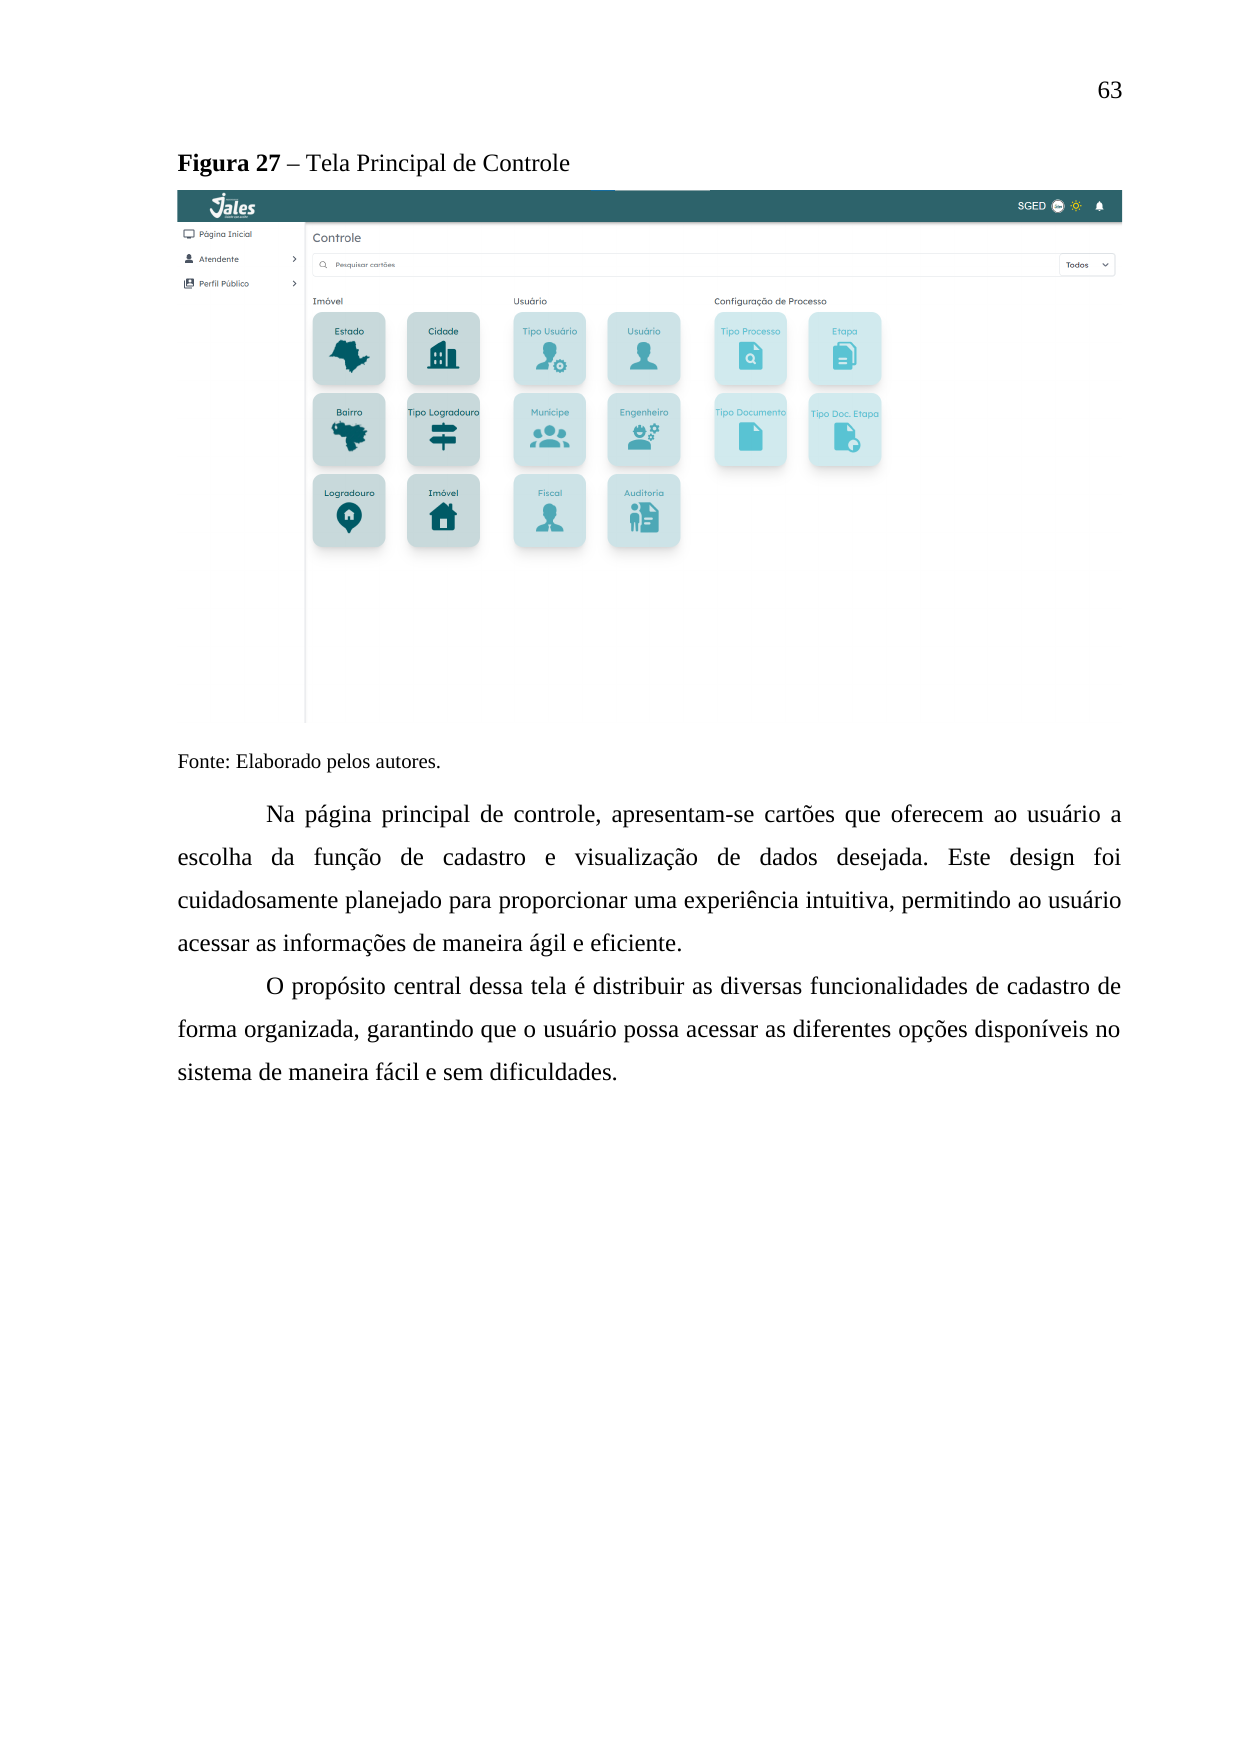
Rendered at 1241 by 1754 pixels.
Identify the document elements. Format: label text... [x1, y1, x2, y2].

text Fonte: Elaborado pelos autores. [177, 747, 1122, 774]
picture [177, 190, 1123, 723]
text Na página principal de controle, apresentam-se cartões que oferecem ao usuário a escolha da função de cadastro e visualização de dados desejada. Este design foi cuidadosamente planejado para proporcionar uma experiência intuitiva, permitindo ao usuário acessar as informações de maneira ágil e eficiente. [177, 799, 1122, 957]
text O propósito central dessa tela é distribuir as diversas funcionalidades de cadastro de forma organizada, garantindo que o usuário possa acessar as diferentes opções disponíveis no sistema de maneira fácil e sem dificuldades. [177, 971, 1122, 1086]
